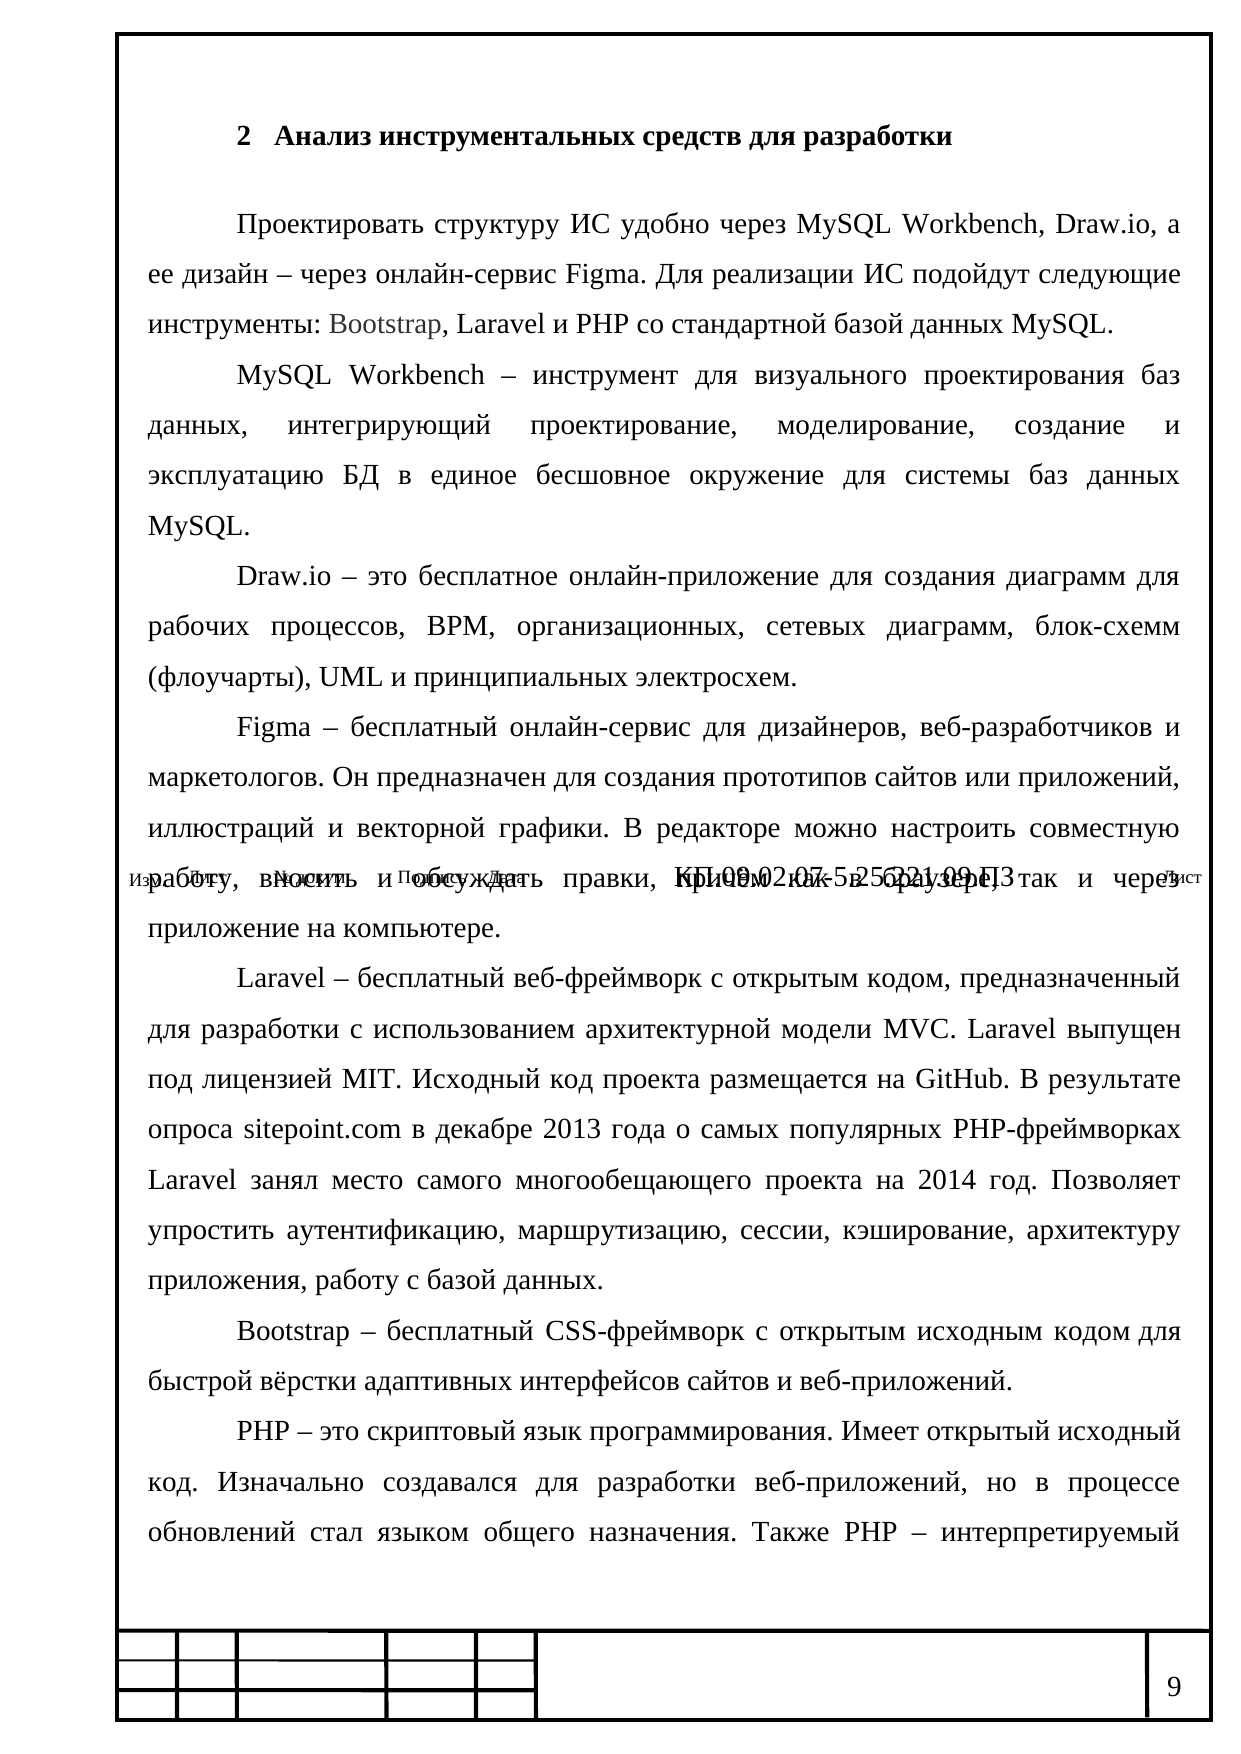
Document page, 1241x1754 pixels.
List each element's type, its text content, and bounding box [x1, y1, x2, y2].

list Проектировать структуру ИС удобно через MySQL Workbench, Draw.io, а ее дизайн – через онлайн-сервис Figma. Для реализации ИС подойдут следующие инструменты: Bootstrap, Laravel и PHP со стандартной базой данных MySQL. [148, 206, 1181, 340]
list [148, 1413, 1181, 1548]
list Figma – бесплатный онлайн-сервис для дизайнеров, веб-разработчиков и маркетологов. Он предназначен для создания прототипов сайтов или приложений, иллюстраций и векторной графики. В редакторе можно настроить совместную работу, вносить и обсуждать правки, причём как в браузере, так и через приложение на компьютере. [148, 709, 1181, 944]
list Laravel – бесплатный веб-фреймворк с открытым кодом, предназначенный для разработки с использованием архитектурной модели MVC. Laravel выпущен под лицензией MIT. Исходный код проекта размещается на GitHub. В результате опроса sitepoint.com в декабре 2013 года о самых популярных PHP-фреймворках Laravel занял место самого многообещающего проекта на 2014 год. Позволяет упростить аутентификацию, маршрутизацию, сессии, кэширование, архитектуру приложения, работу с базой данных. [148, 961, 1181, 1296]
list Draw.io – это бесплатное онлайн-приложение для создания диаграмм для рабочих процессов, BPM, организационных, сетевых диаграмм, блок-схемм (флоучарты), UML и принципиальных электросхем. [148, 558, 1181, 692]
list Bootstrap – бесплатный CSS-фреймворк с открытым исходным кодом для быстрой вёрстки адаптивных интерфейсов сайтов и веб-приложений. [148, 1313, 1181, 1397]
list Анализ инструментальных средств для разработки [236, 118, 1181, 152]
list MySQL Workbench – инструмент для визуального проектирования баз данных, интегрирующий проектирование, моделирование, создание и эксплуатацию БД в единое бесшовное окружение для системы баз данных MySQL. [148, 357, 1181, 541]
